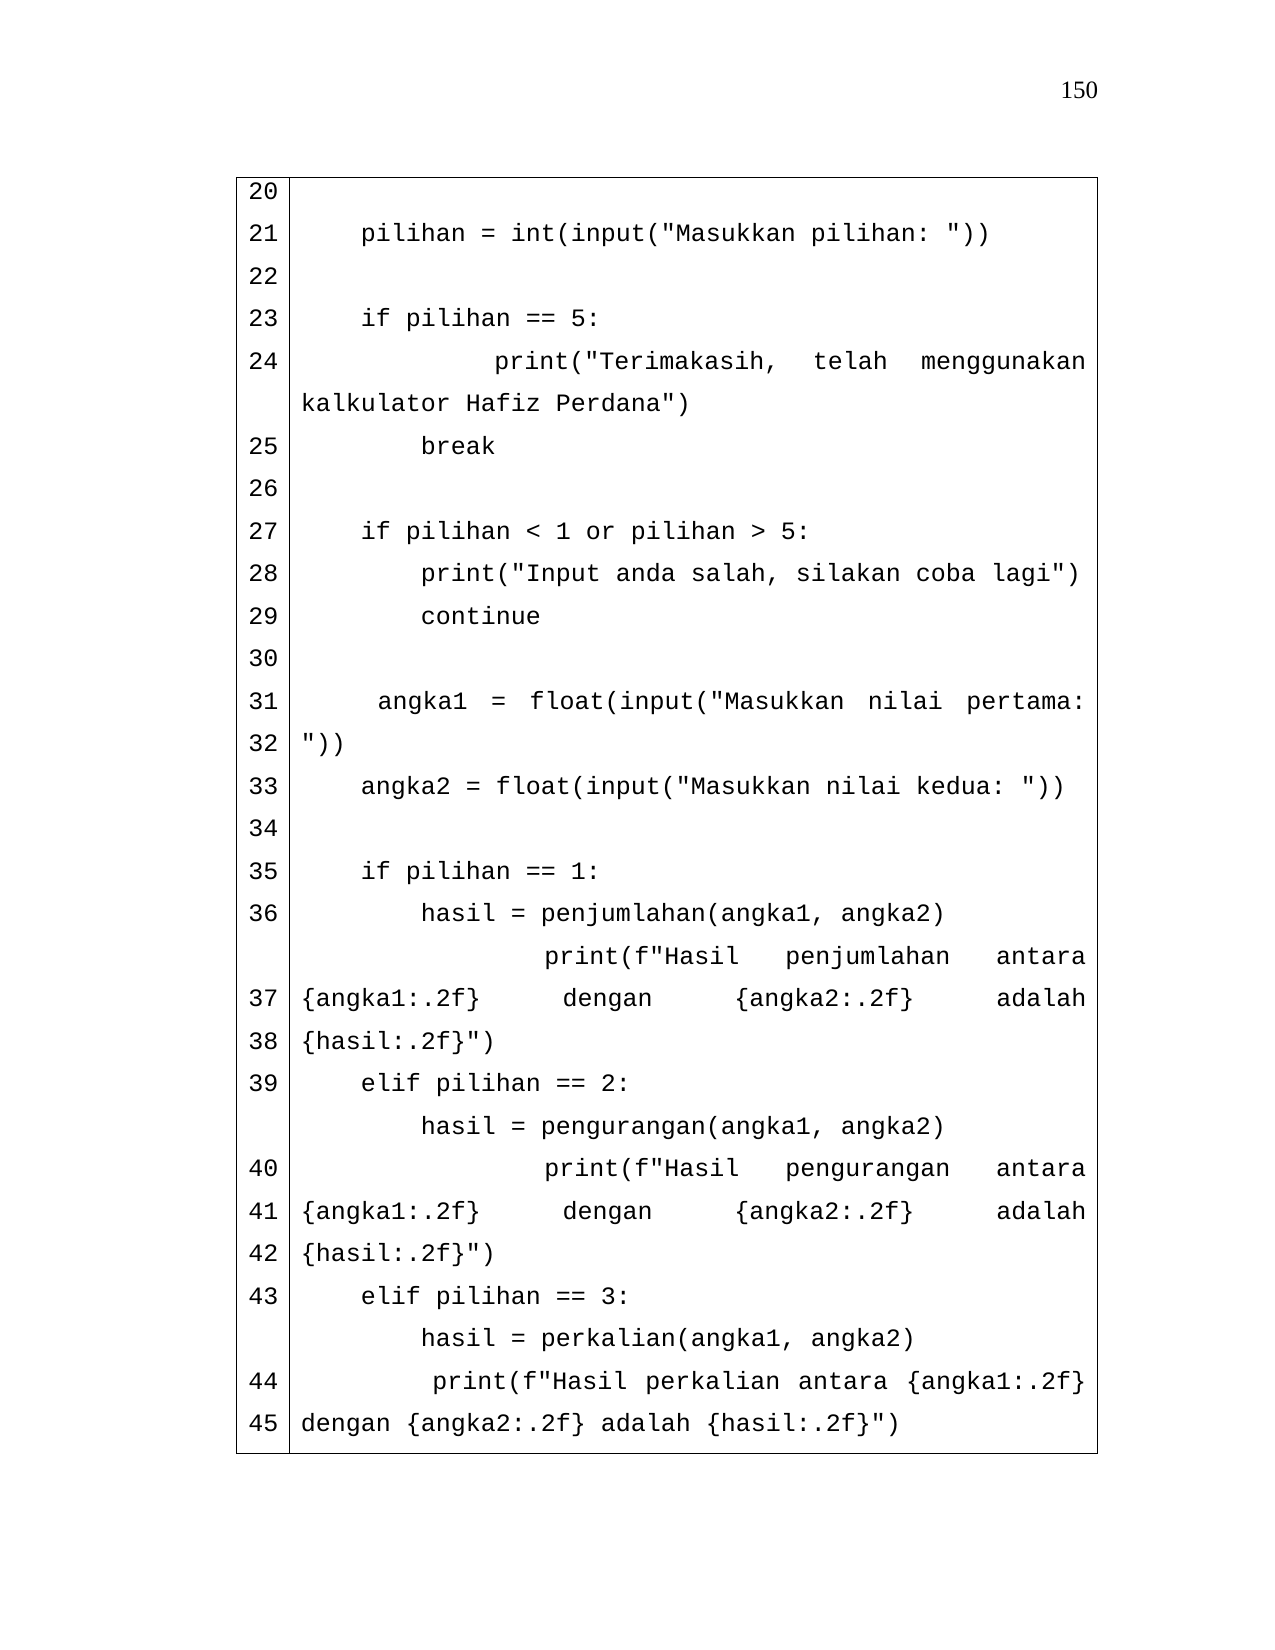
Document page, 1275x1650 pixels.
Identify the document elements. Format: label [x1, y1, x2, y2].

table_header [237, 178, 289, 1453]
table_header [290, 178, 1097, 1453]
